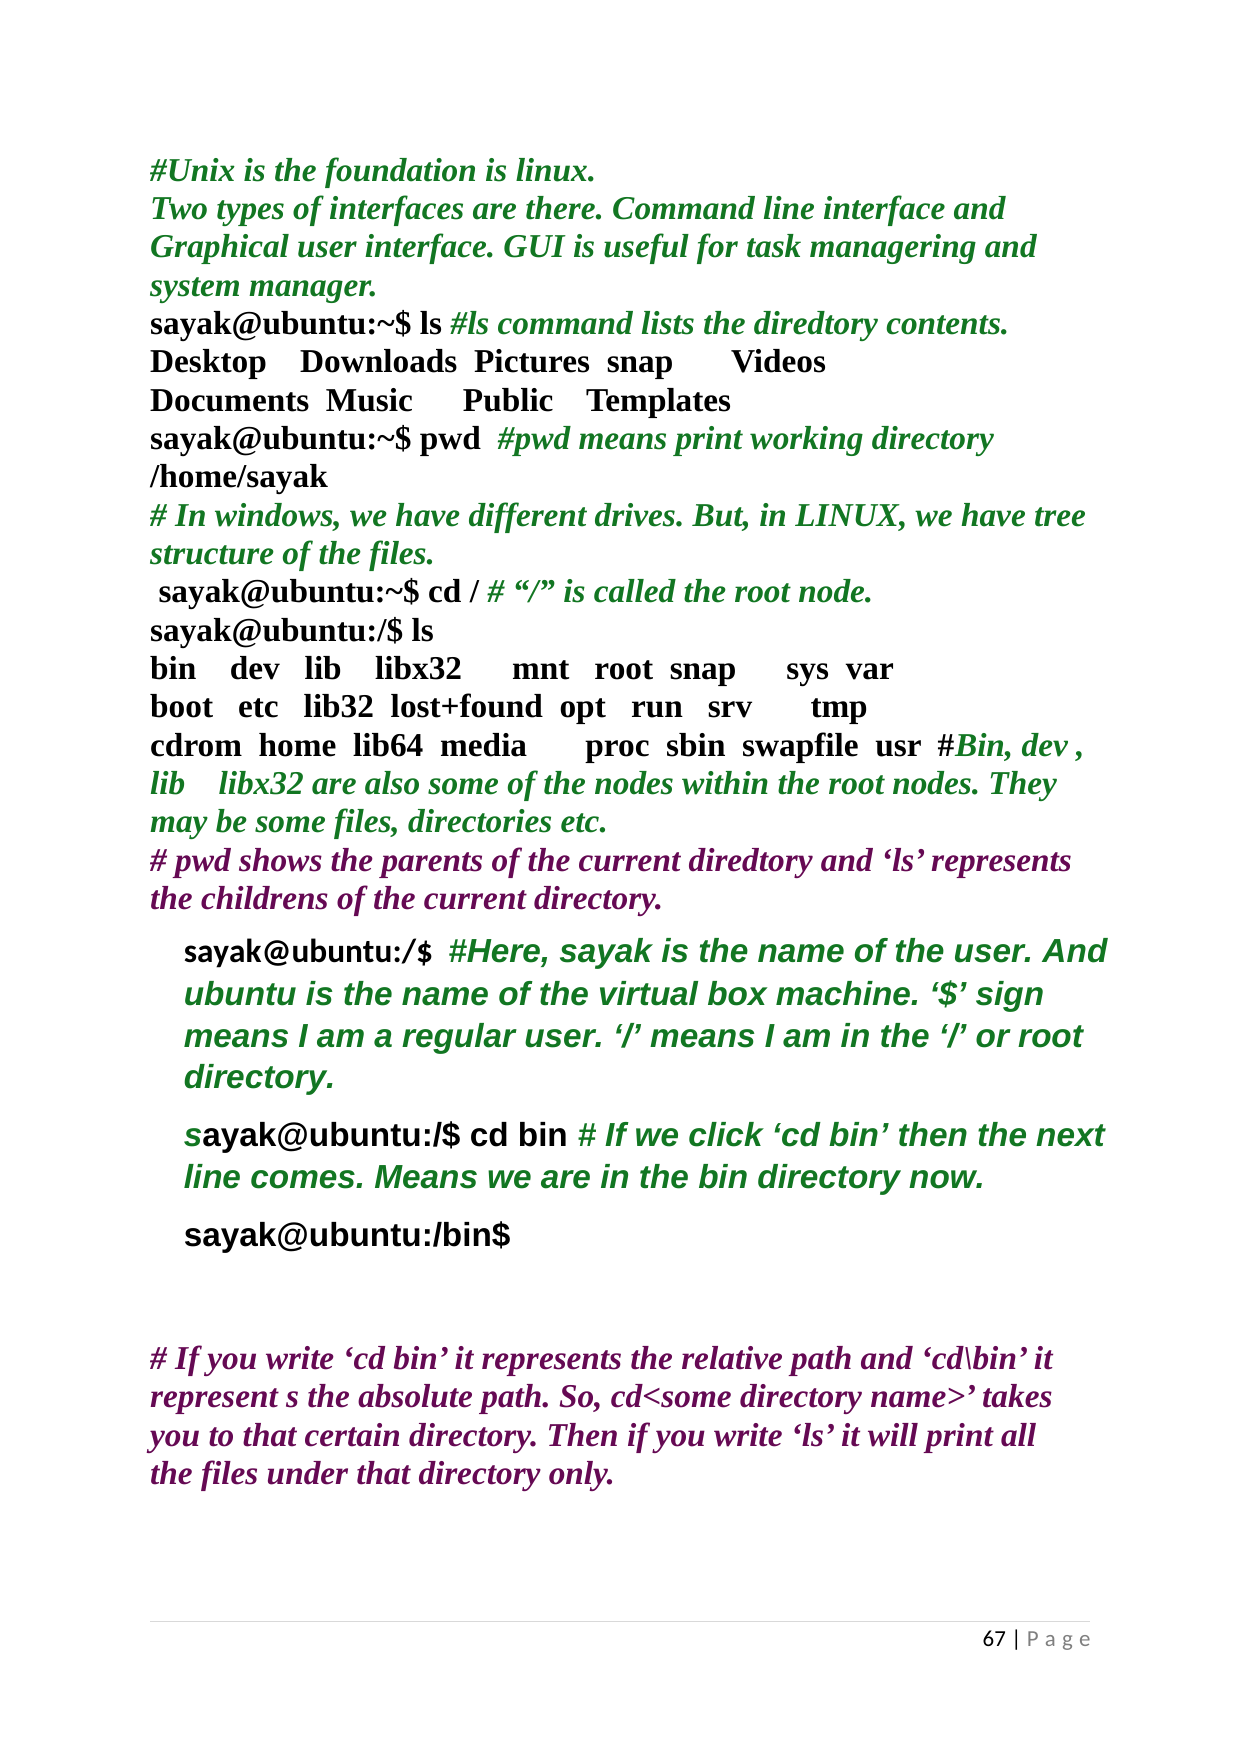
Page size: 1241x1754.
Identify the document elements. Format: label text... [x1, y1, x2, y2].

text sayak@ubuntu:~$ ls #ls command lists the diredtory contents. [150, 303, 1090, 342]
text # In windows, we have different drives. But, in LINUX, we have tree structure of the files. [150, 495, 1090, 572]
text Documents Music Public Templates [150, 380, 1090, 418]
text boot etc lib32 lost+found opt run srv tmp [150, 687, 1090, 725]
text cdrom home lib64 media proc sbin swapfile usr #Bin, dev , lib libx32 are also some of the nodes within the root nodes. They may be some files, directories etc. [150, 725, 1090, 840]
text sayak@ubuntu:~$ pwd #pwd means print working directory [150, 418, 1090, 457]
text bin dev lib libx32 mnt root snap sys var [150, 648, 1090, 687]
text Two types of interfaces are there. Command line interface and Graphical user interface. GUI is useful for task managering and system manager. [150, 188, 1090, 303]
text # pwd shows the parents of the current diredtory and ‘ls’ represents the childrens of the current directory. [150, 840, 1090, 917]
text sayak@ubuntu:~$ cd / # “/” is called the root node. [150, 572, 1090, 610]
text #Unix is the foundation is linux. [150, 150, 1090, 188]
text sayak@ubuntu:/$ ls [150, 610, 1090, 648]
text # If you write ‘cd bin’ it represents the relative path and ‘cd\bin’ it represent s the absolute path. So, cd<some directory name>’ takes you to that certain directory. Then if you write ‘ls’ it will print all the files under that directory only. [150, 1338, 1090, 1492]
text Desktop Downloads Pictures snap Videos [150, 342, 1090, 380]
text /home/sayak [150, 457, 1090, 495]
